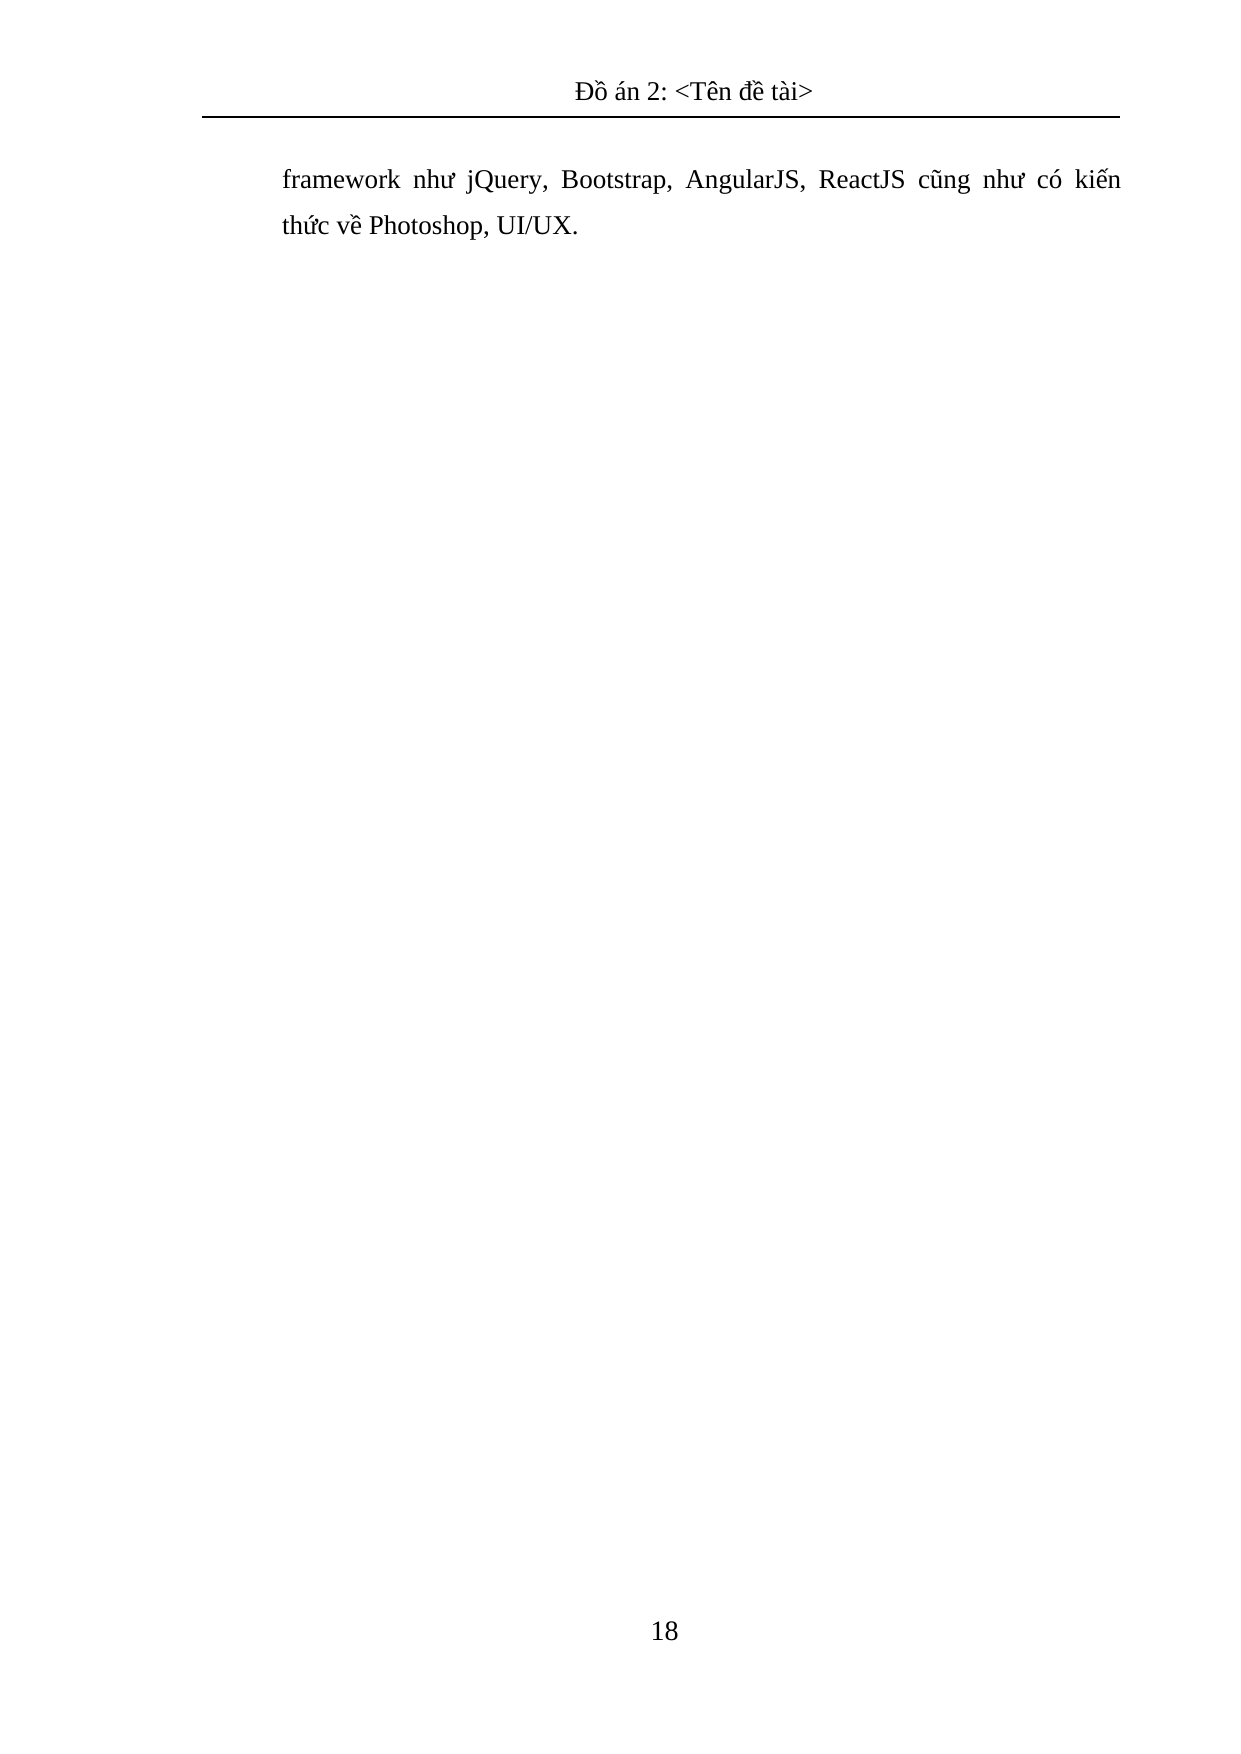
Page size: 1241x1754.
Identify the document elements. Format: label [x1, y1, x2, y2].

list [244, 163, 1122, 241]
